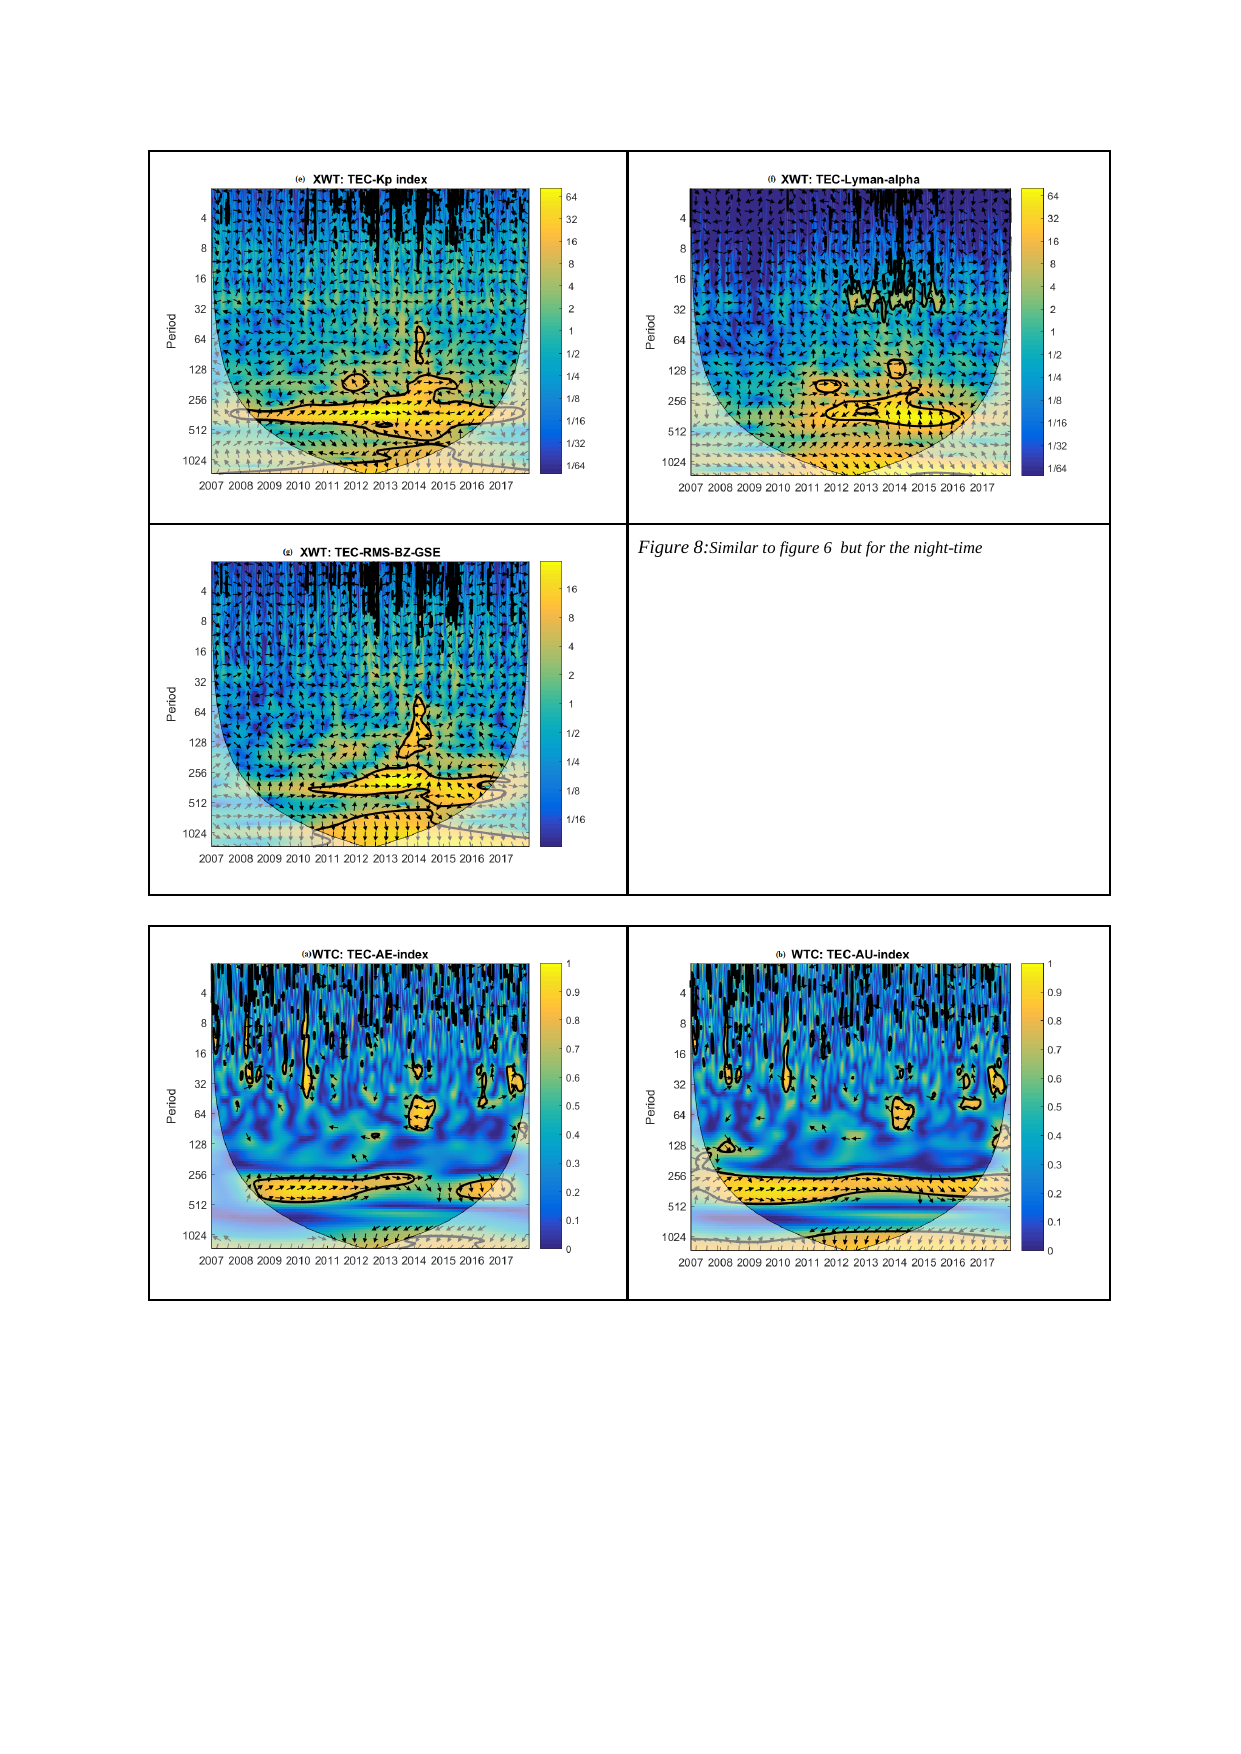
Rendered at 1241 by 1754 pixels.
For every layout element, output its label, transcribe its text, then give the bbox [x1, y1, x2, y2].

table_cell [150, 525, 626, 894]
picture [158, 937, 623, 1286]
table_header [150, 927, 626, 1298]
table_cell Figure 8:Similar to figure 6 but for the night-time [629, 525, 1109, 894]
picture [637, 162, 1105, 513]
picture [158, 535, 623, 884]
picture [158, 162, 623, 511]
picture [637, 937, 1105, 1288]
table_header [629, 927, 1109, 1298]
table_cell [150, 152, 626, 523]
table_cell [629, 152, 1109, 523]
